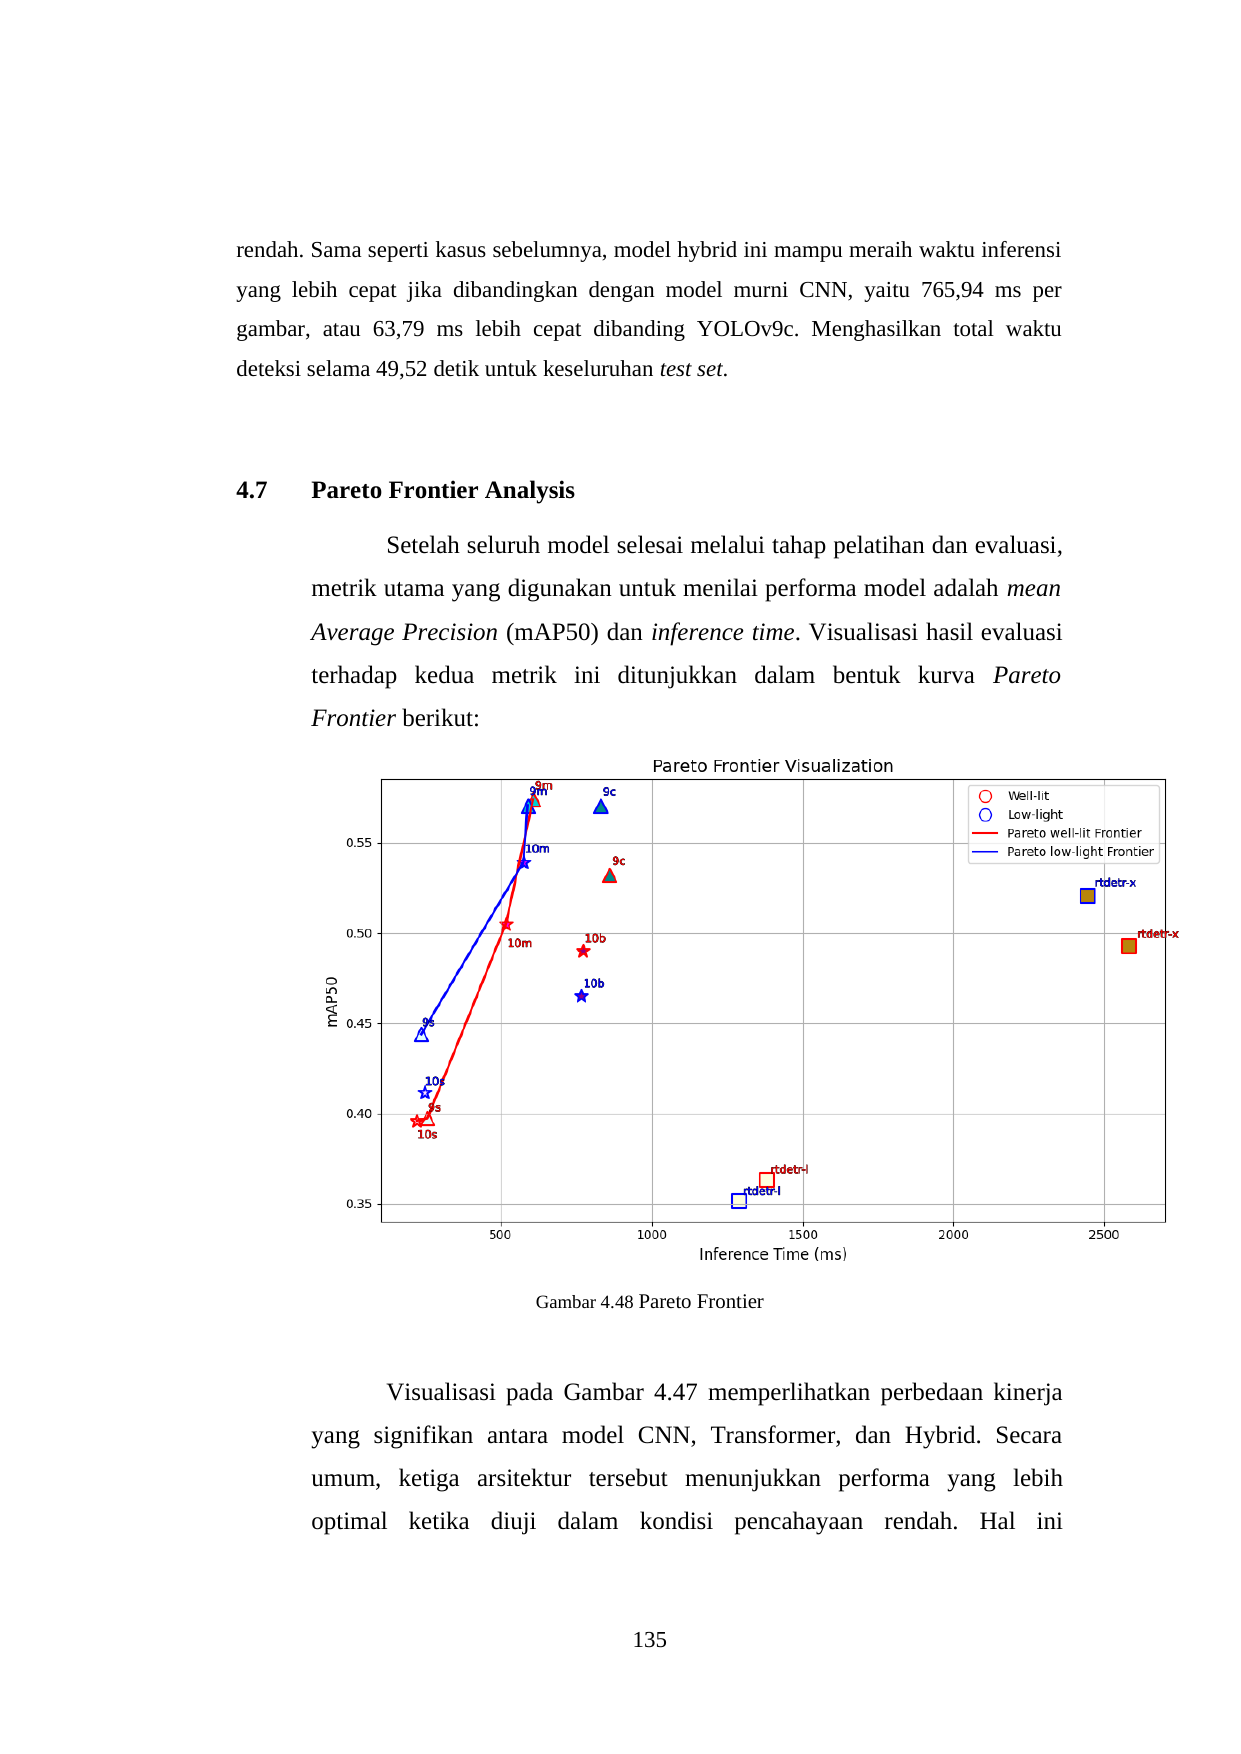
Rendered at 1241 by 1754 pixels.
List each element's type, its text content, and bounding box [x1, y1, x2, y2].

text Gambar 4.48 Pareto Frontier [236, 1289, 1063, 1313]
picture [311, 746, 1195, 1276]
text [311, 1377, 1063, 1535]
text Setelah seluruh model selesai melalui tahap pelatihan dan evaluasi, metrik utama yang digunakan untuk menilai performa model adalah mean Average Precision (mAP50) dan inference time. Visualisasi hasil evaluasi terhadap kedua metrik ini ditunjukkan dalam bentuk kurva Pareto Frontier berikut: [311, 530, 1063, 732]
subtitle 4.7 Pareto Frontier Analysis [236, 475, 1063, 503]
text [236, 236, 1063, 381]
